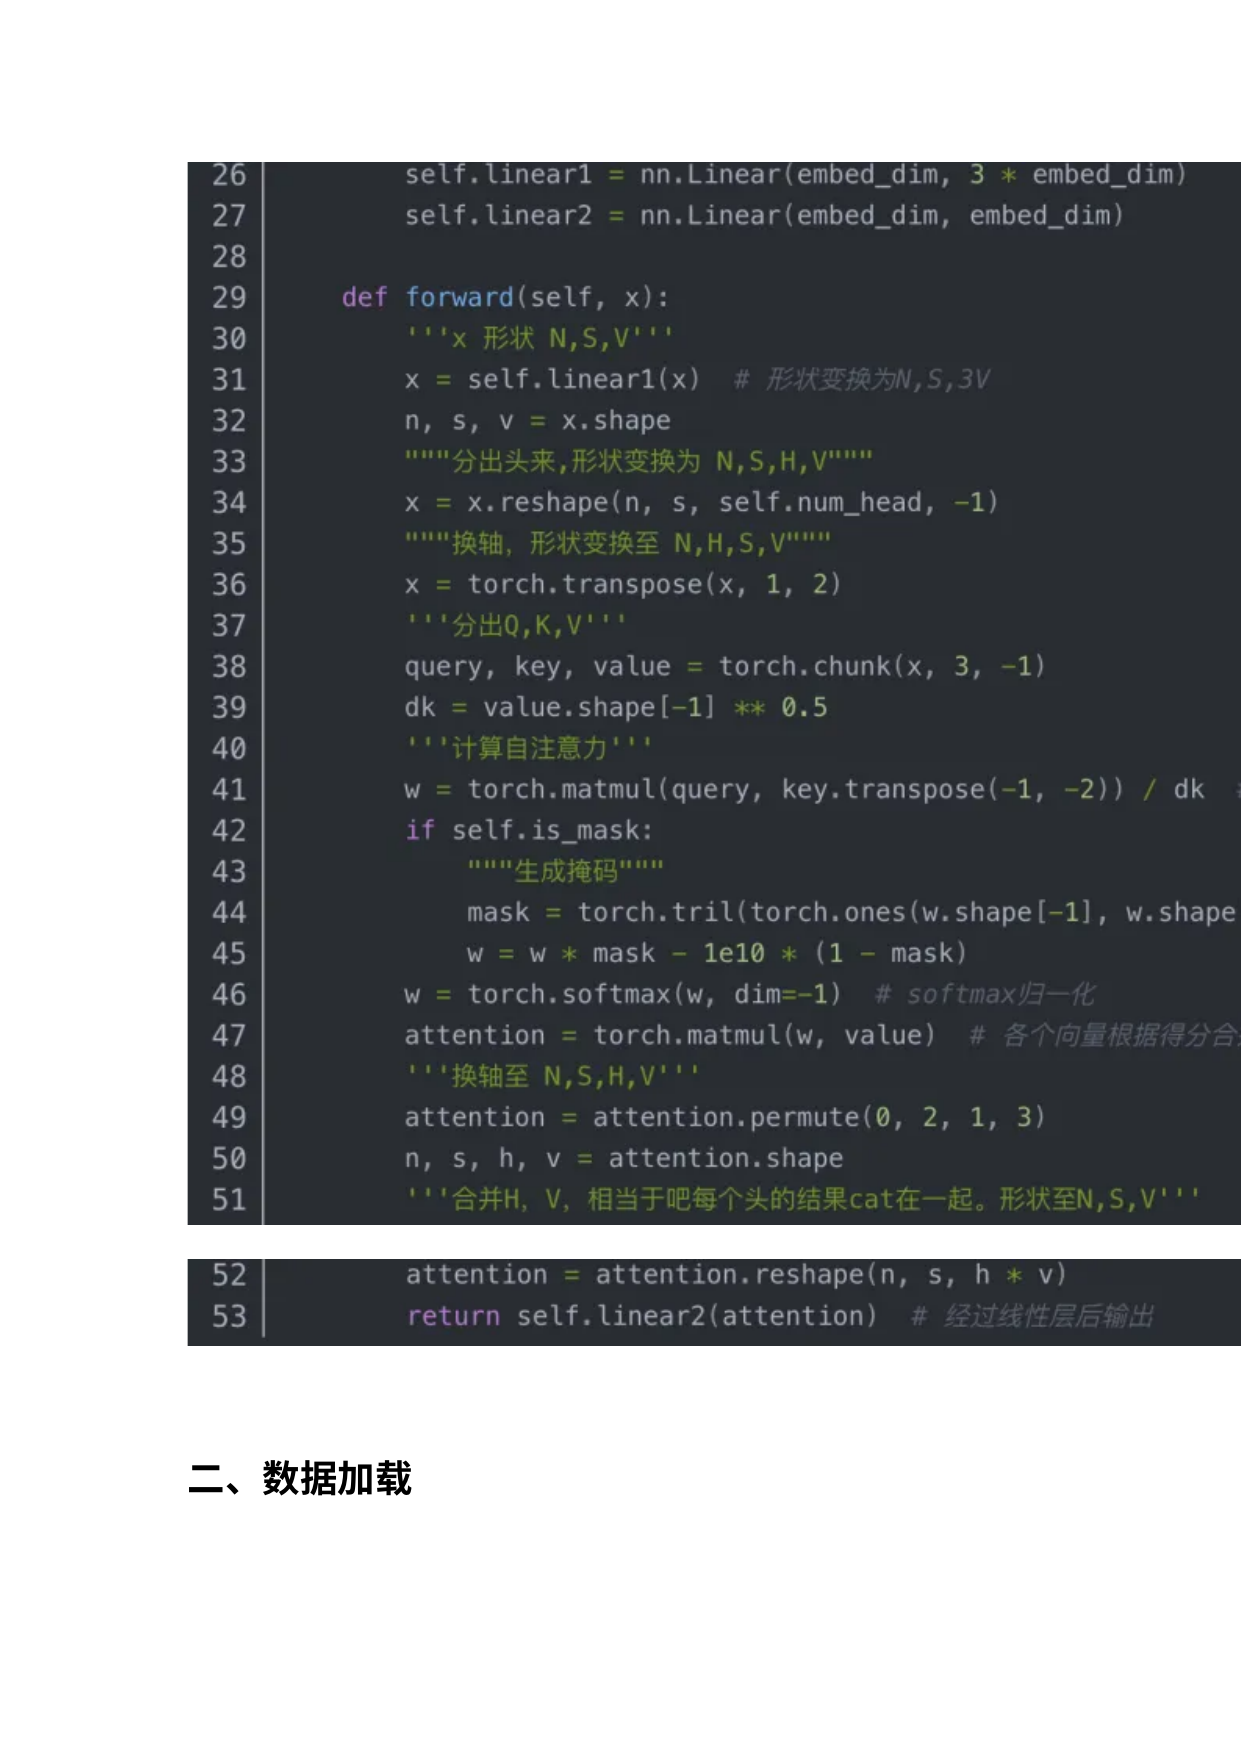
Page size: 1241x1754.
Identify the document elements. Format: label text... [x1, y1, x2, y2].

picture [187, 162, 1241, 1225]
subtitle 二、数据加载 [187, 1444, 1053, 1509]
picture [187, 1259, 1241, 1346]
